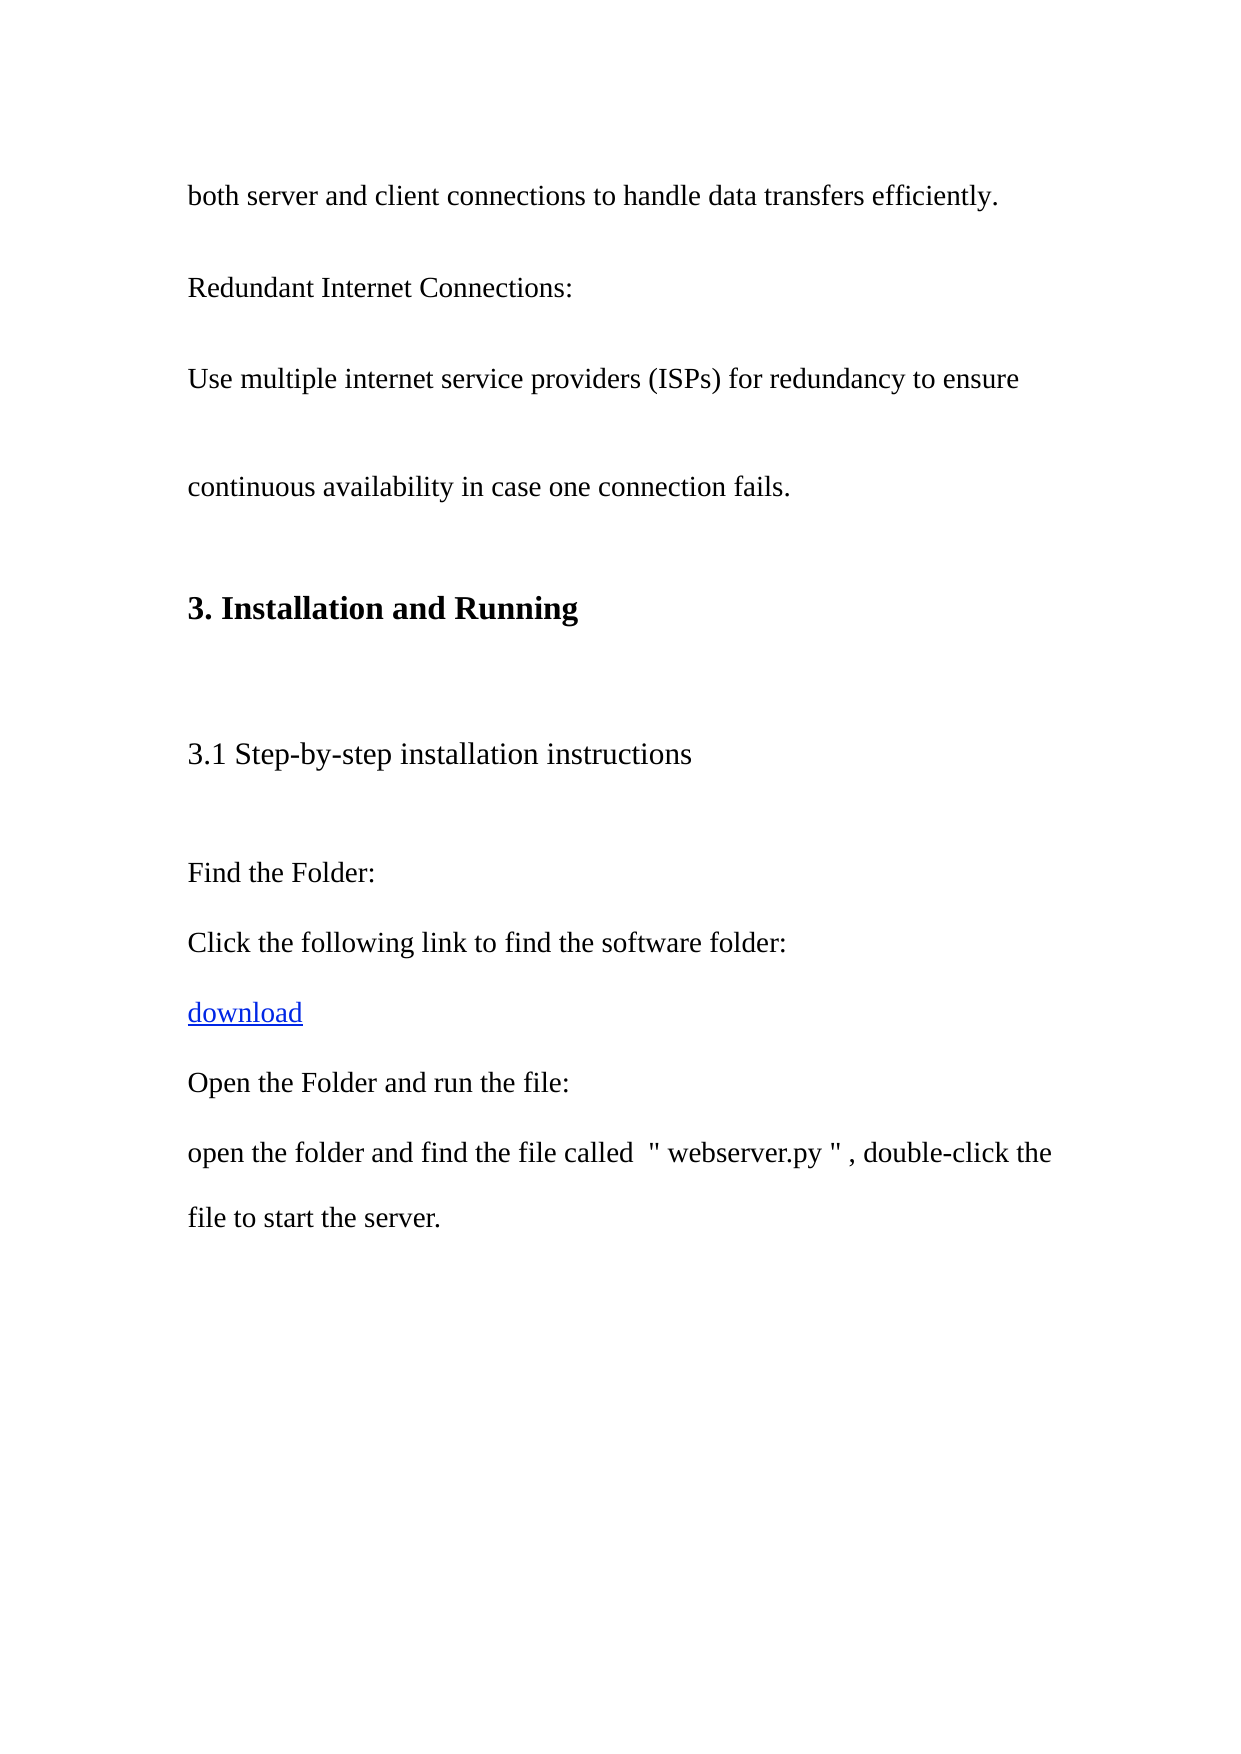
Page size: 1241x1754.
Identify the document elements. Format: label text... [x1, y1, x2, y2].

subtitle Installation and Running [187, 575, 1053, 640]
text open the folder and find the file called " webserver.py " , double-click the file to start the server. [187, 1127, 1053, 1257]
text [187, 162, 1053, 227]
text Find the Folder: [187, 846, 1053, 911]
text Redundant Internet Connections: [187, 254, 1053, 319]
text Use multiple internet service providers (ISPs) for redundancy to ensure continuous availability in case one connection fails. [187, 346, 1053, 518]
text Open the Folder and run the file: [187, 1057, 1053, 1122]
text download [187, 987, 1053, 1052]
text Click the following link to find the software folder: [187, 916, 1053, 981]
subtitle Step-by-step installation instructions [187, 728, 1053, 793]
